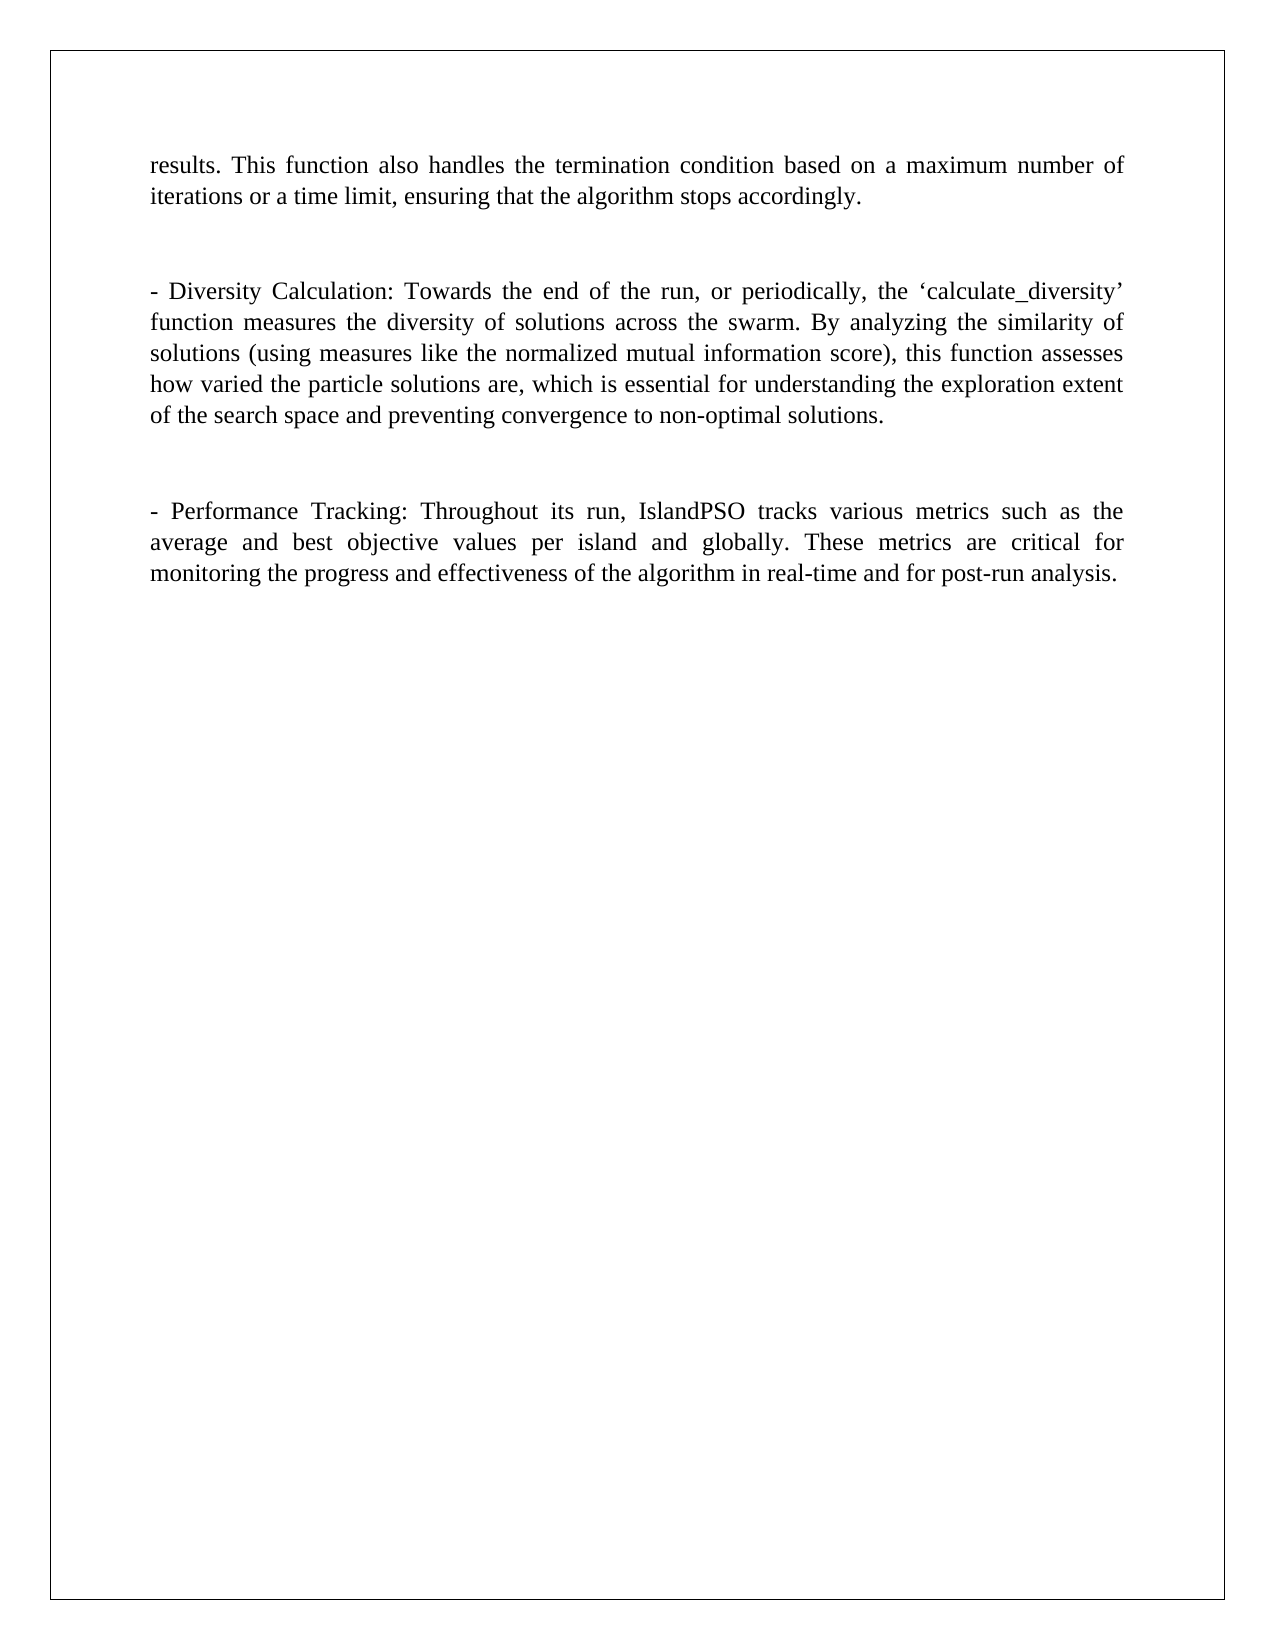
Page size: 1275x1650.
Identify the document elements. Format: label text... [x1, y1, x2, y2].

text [150, 150, 1125, 210]
text - Diversity Calculation: Towards the end of the run, or periodically, the ‘calculate_diversity’ function measures the diversity of solutions across the swarm. By analyzing the similarity of solutions (using measures like the normalized mutual information score), this function assesses how varied the particle solutions are, which is essential for understanding the exploration extent of the search space and preventing convergence to non-optimal solutions. [150, 276, 1125, 429]
text - Performance Tracking: Throughout its run, IslandPSO tracks various metrics such as the average and best objective values per island and globally. These metrics are critical for monitoring the progress and effectiveness of the algorithm in real-time and for post-run analysis. [150, 496, 1125, 587]
